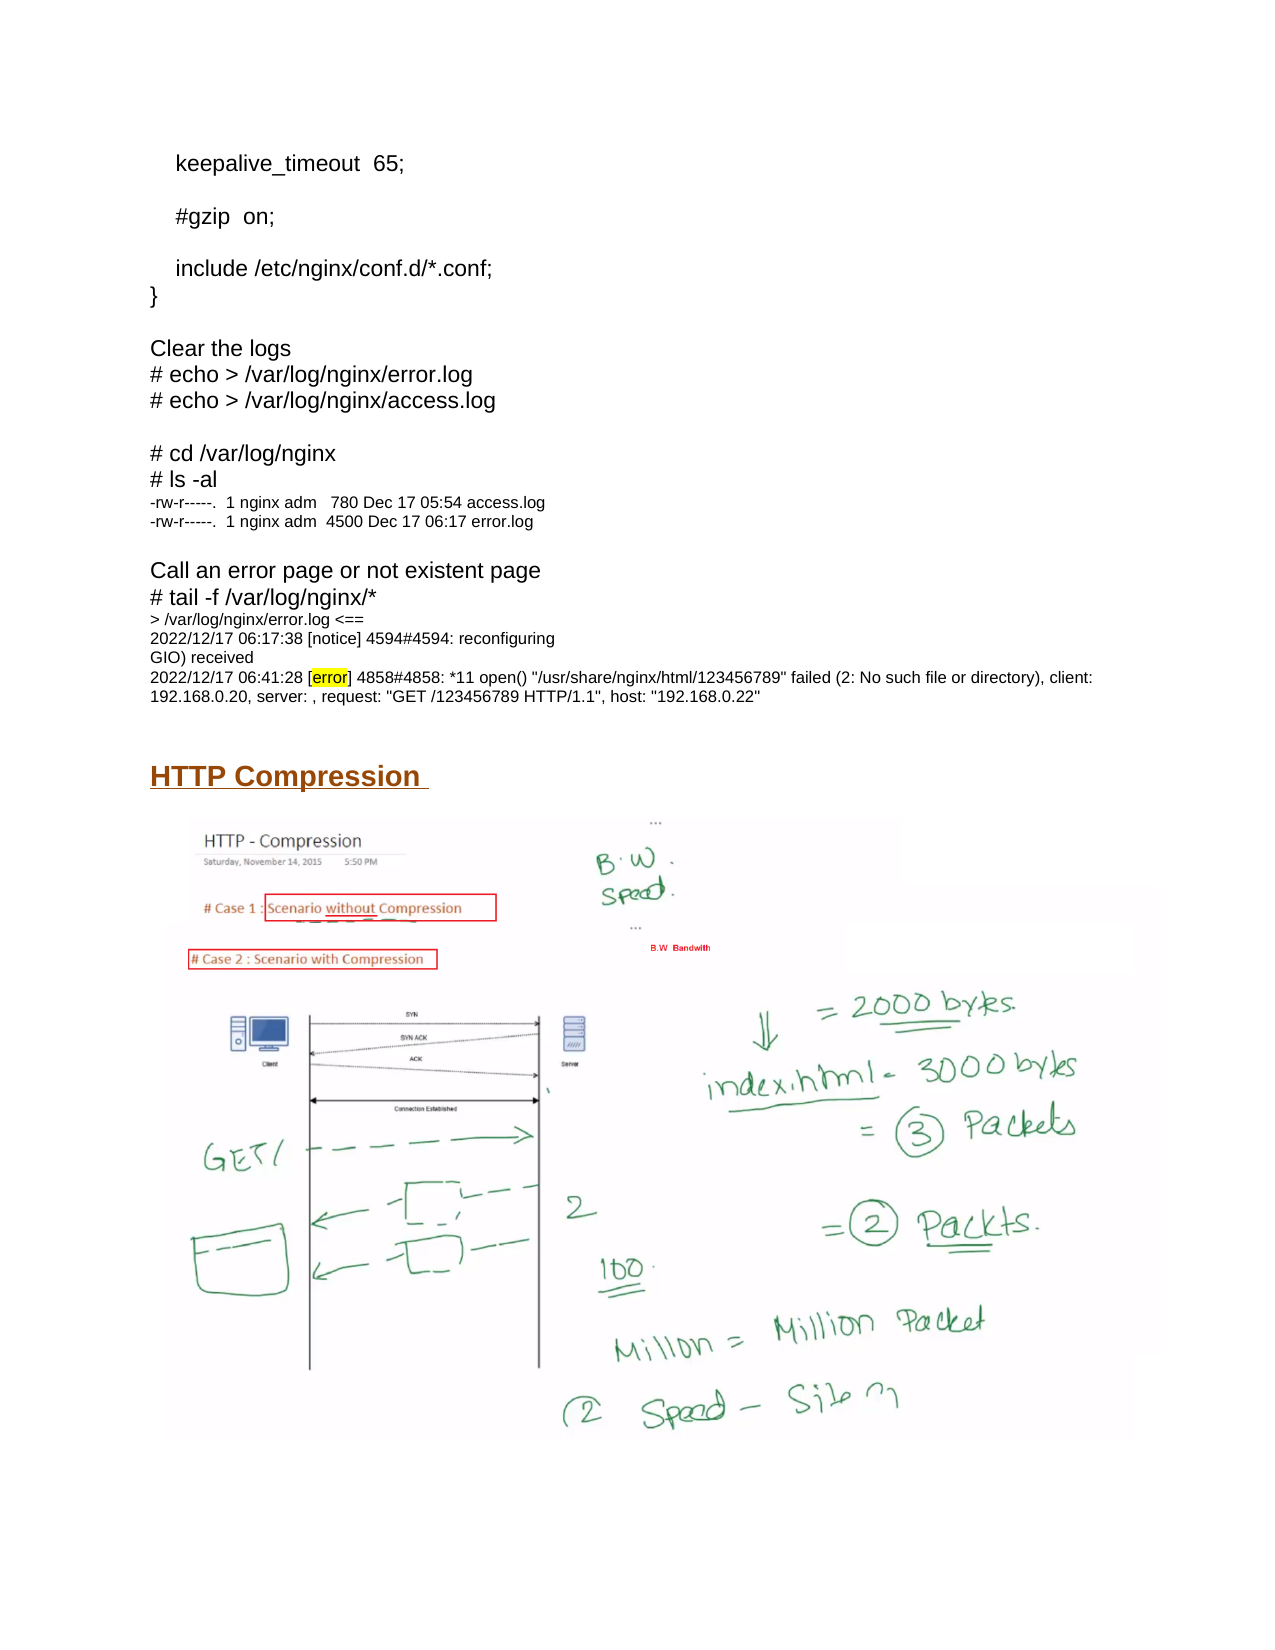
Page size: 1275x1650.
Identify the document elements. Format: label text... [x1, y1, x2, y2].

text keepalive_timeout 65; [150, 150, 1125, 176]
text HTTP Compression [150, 758, 1125, 792]
text # echo > /var/log/nginx/access.log [150, 387, 1125, 413]
text include /etc/nginx/conf.d/*.conf; [150, 255, 1125, 282]
text # tail -f /var/log/nginx/* [150, 584, 1125, 610]
text Call an error page or not existent page [150, 557, 1125, 584]
text Clear the logs [150, 334, 1125, 361]
text 2022/12/17 06:17:38 [notice] 4594#4594: reconfiguring [150, 629, 1125, 648]
text } [150, 282, 1125, 308]
text # ls -al [150, 466, 1125, 493]
text -rw-r-----. 1 nginx adm 4500 Dec 17 06:17 error.log [150, 512, 1125, 531]
picture [163, 818, 1160, 1440]
text 2022/12/17 06:41:28 [error] 4858#4858: *11 open() "/usr/share/nginx/html/123456789" failed (2: No such file or directory), client: 192.168.0.20, server: , request: "GET /123456789 HTTP/1.1", host: "192.168.0.22" [150, 667, 1125, 706]
text > /var/log/nginx/error.log <== [150, 610, 1125, 629]
text # echo > /var/log/nginx/error.log [150, 361, 1125, 387]
text # cd /var/log/nginx [150, 440, 1125, 466]
text GIO) received [150, 648, 1125, 667]
text -rw-r-----. 1 nginx adm 780 Dec 17 05:54 access.log [150, 493, 1125, 512]
text #gzip on; [150, 203, 1125, 229]
